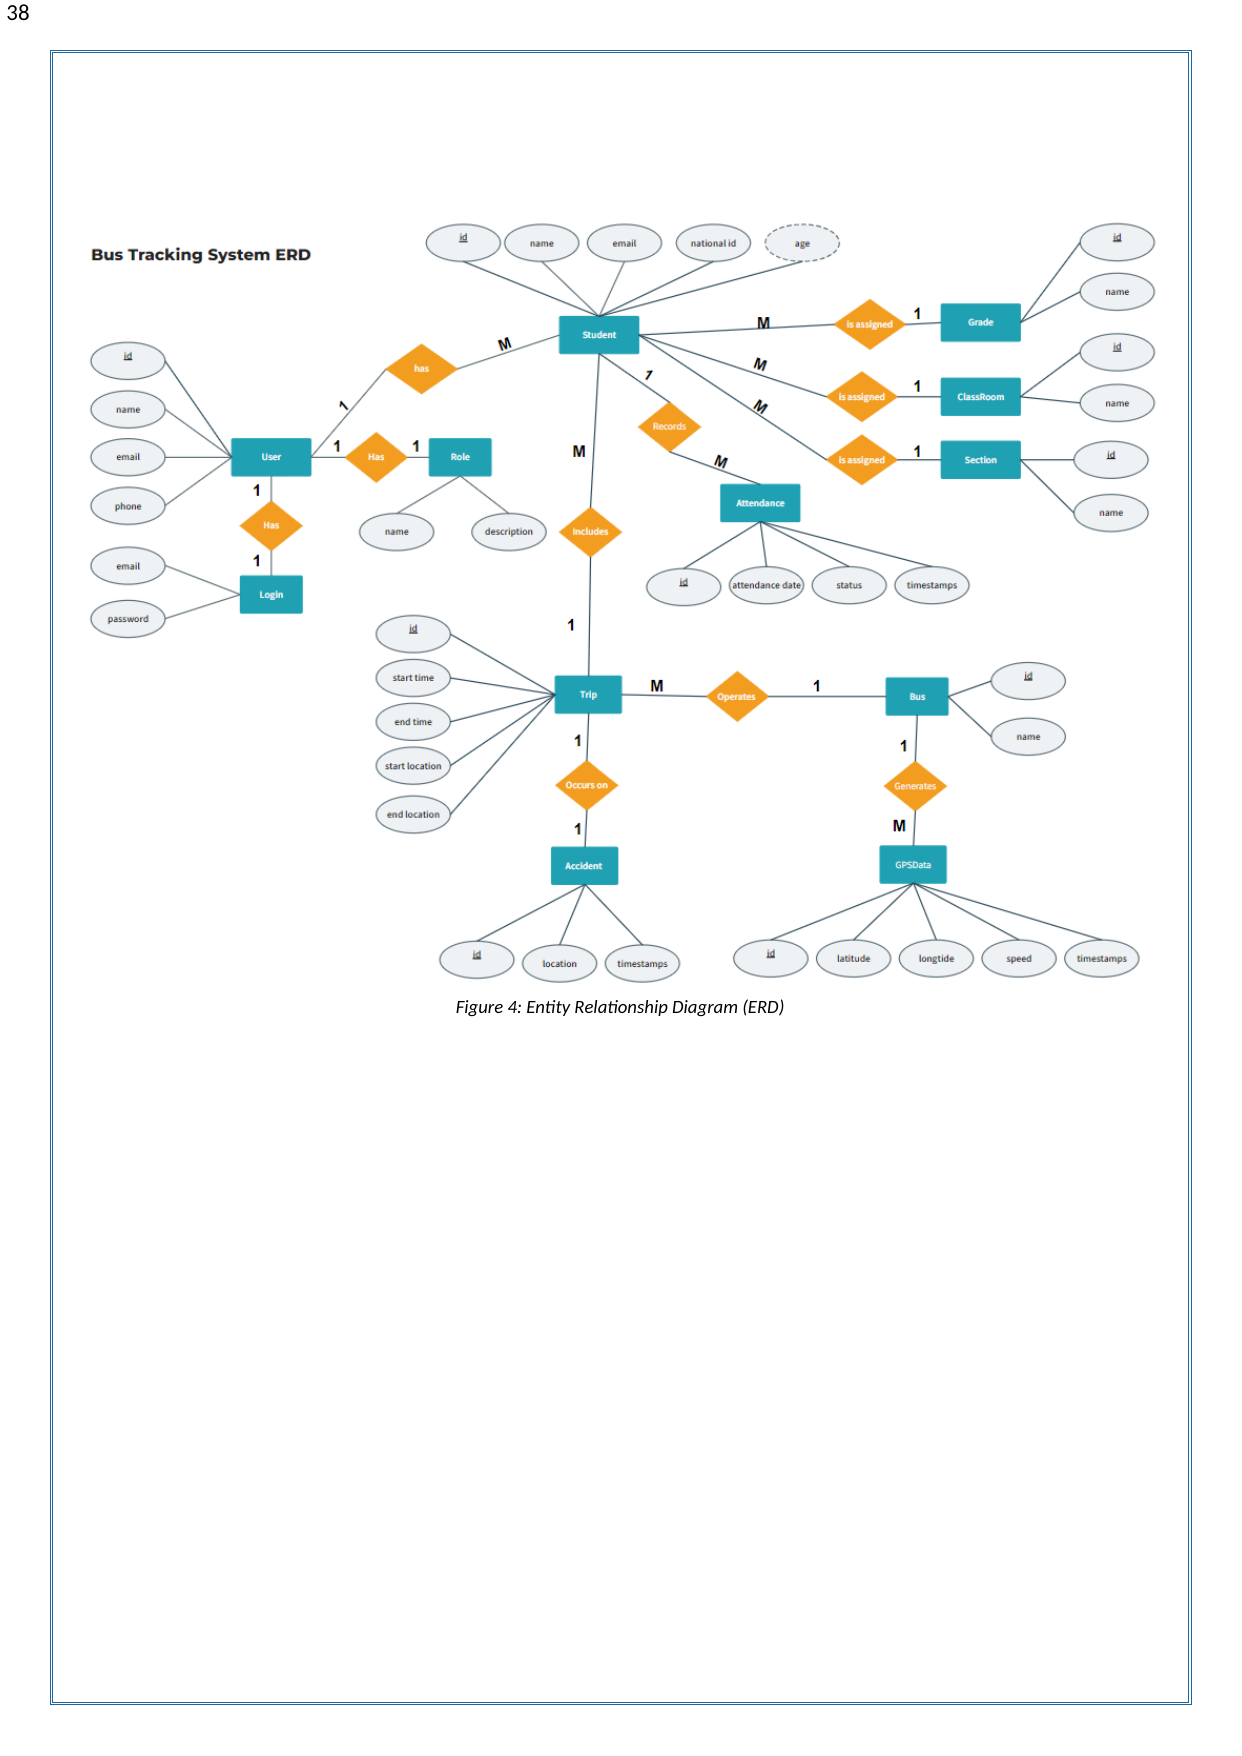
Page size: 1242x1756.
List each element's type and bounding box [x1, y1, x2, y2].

picture [75, 214, 1167, 986]
